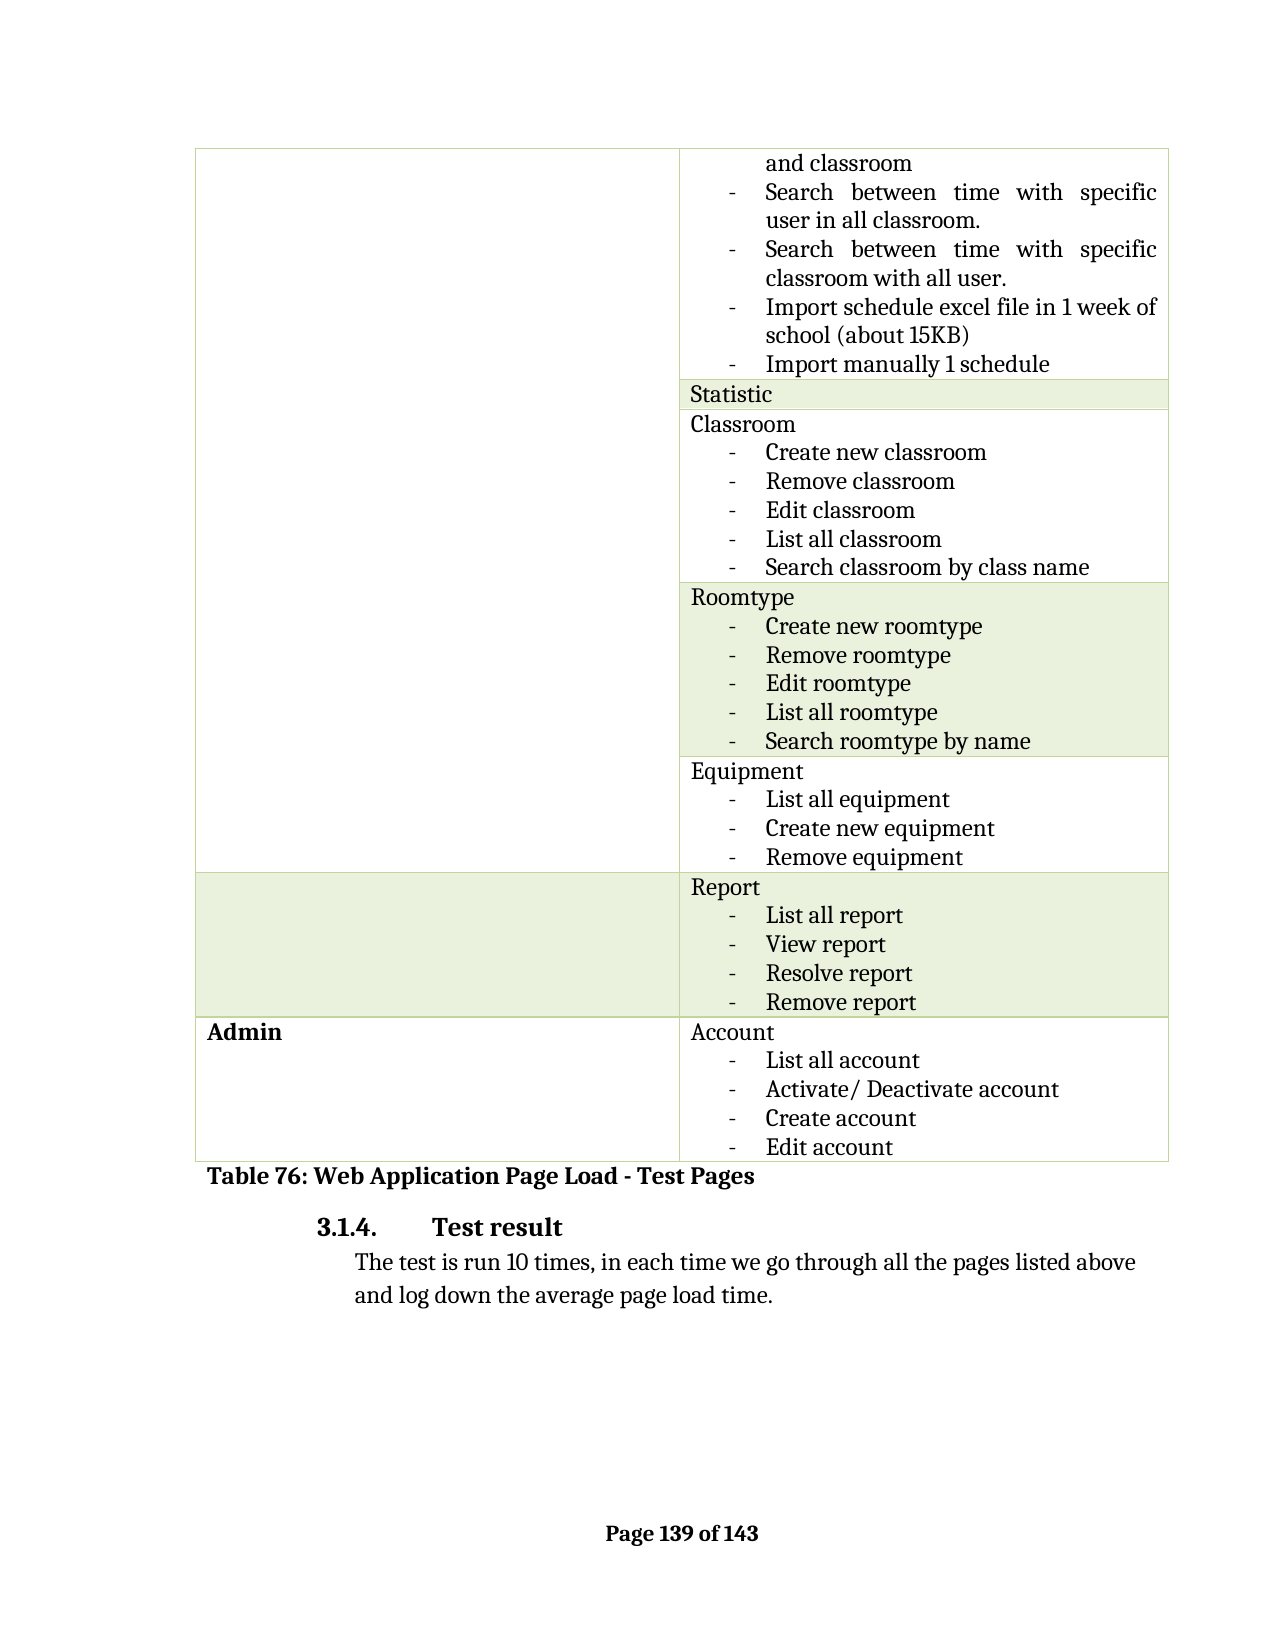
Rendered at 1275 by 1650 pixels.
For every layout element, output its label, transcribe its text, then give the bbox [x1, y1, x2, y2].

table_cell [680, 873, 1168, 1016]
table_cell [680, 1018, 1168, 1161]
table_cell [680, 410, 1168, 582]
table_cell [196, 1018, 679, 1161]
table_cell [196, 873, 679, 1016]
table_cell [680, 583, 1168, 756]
list The test is run 10 times, in each time we go through all the pages listed above and log down the average page load time. [354, 1248, 1157, 1309]
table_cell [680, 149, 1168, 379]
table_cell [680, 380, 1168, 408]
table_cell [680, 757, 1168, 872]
list Test result [317, 1212, 1157, 1243]
